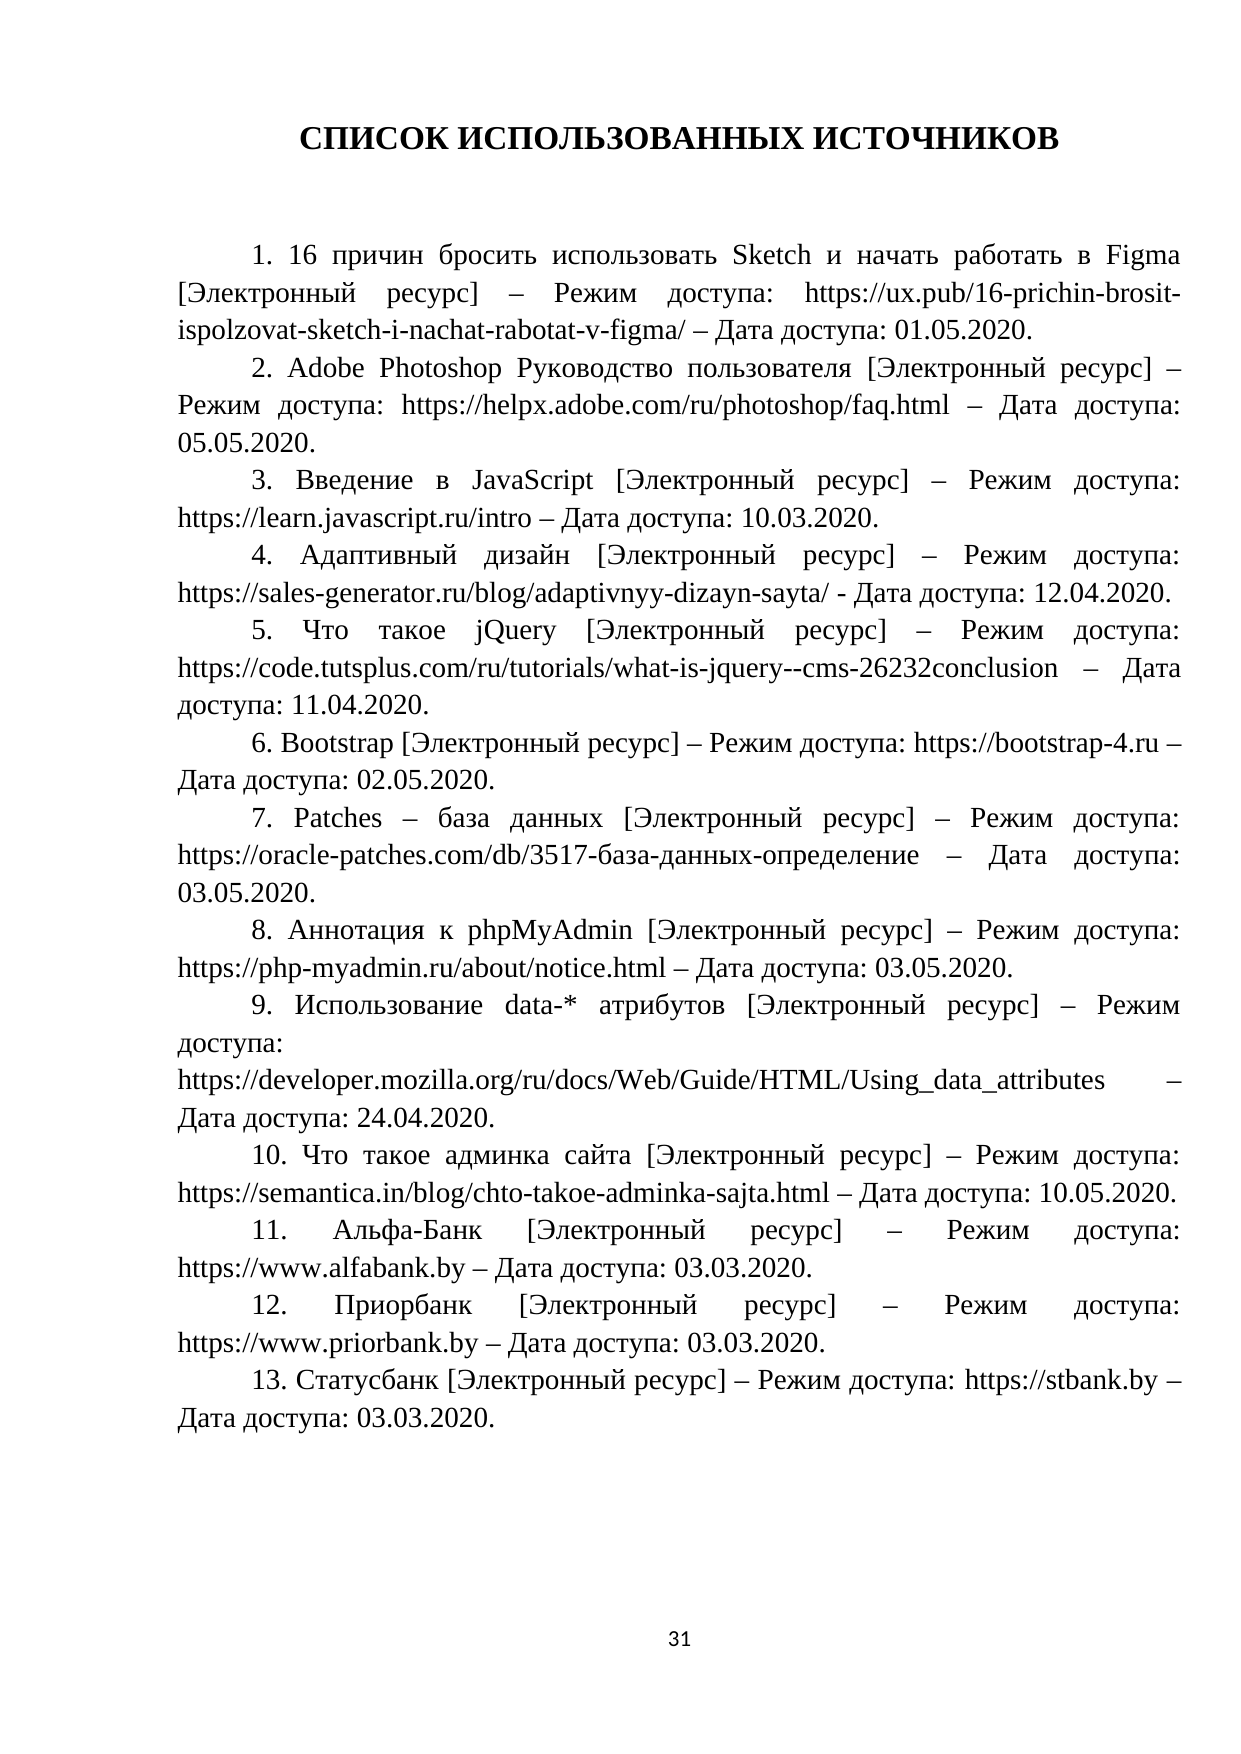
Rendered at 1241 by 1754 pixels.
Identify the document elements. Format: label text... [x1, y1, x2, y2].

text 5. Что такое jQuery [Электронный ресурс] – Режим доступа: https://code.tutsplus.com/ru/tutorials/what-is-jquery--cms-26232conclusion – Дата доступа: 11.04.2020. [177, 609, 1181, 722]
text 8. Аннотация к phpMyAdmin [Электронный ресурс] – Режим доступа: https://php-myadmin.ru/about/notice.html – Дата доступа: 03.05.2020. [177, 909, 1181, 984]
text 9. Использование data-* атрибутов [Электронный ресурс] – Режим доступа: https://developer.mozilla.org/ru/docs/Web/Guide/HTML/Using_data_attributes – Дата доступа: 24.04.2020. [177, 984, 1181, 1134]
text СПИСОК ИСПОЛЬЗОВАННЫХ ИСТОЧНИКОВ [177, 118, 1181, 156]
text 11. Альфа-Банк [Электронный ресурс] – Режим доступа: https://www.alfabank.by – Дата доступа: 03.03.2020. [177, 1209, 1181, 1284]
text 4. Адаптивный дизайн [Электронный ресурс] – Режим доступа: https://sales-generator.ru/blog/adaptivnyy-dizayn-sayta/ - Дата доступа: 12.04.2020. [177, 534, 1181, 609]
text 2. Adobe Photoshop Руководство пользователя [Электронный ресурс] – Режим доступа: https://helpx.adobe.com/ru/photoshop/faq.html – Дата доступа: 05.05.2020. [177, 347, 1181, 459]
text 3. Введение в JavaScript [Электронный ресурс] – Режим доступа: https://learn.javascript.ru/intro – Дата доступа: 10.03.2020. [177, 459, 1181, 534]
text 12. Приорбанк [Электронный ресурс] – Режим доступа: https://www.priorbank.by – Дата доступа: 03.03.2020. [177, 1284, 1181, 1359]
text 10. Что такое админка сайта [Электронный ресурс] – Режим доступа: https://semantica.in/blog/chto-takoe-adminka-sajta.html – Дата доступа: 10.05.2020. [177, 1134, 1181, 1209]
text 13. Статусбанк [Электронный ресурс] – Режим доступа: https://stbank.by – Дата доступа: 03.03.2020. [177, 1359, 1181, 1434]
text 6. Bootstrap [Электронный ресурс] – Режим доступа: https://bootstrap-4.ru – Дата доступа: 02.05.2020. [177, 722, 1181, 797]
text 7. Patches – база данных [Электронный ресурс] – Режим доступа: https://oracle-patches.com/db/3517-база-данных-определение – Дата доступа: 03.05.2020. [177, 797, 1181, 909]
text 1. 16 причин бросить использовать Sketch и начать работать в Figma [Электронный ресурс] – Режим доступа: https://ux.pub/16-prichin-brosit-ispolzovat-sketch-i-nachat-rabotat-v-figma/ – Дата доступа: 01.05.2020. [177, 234, 1181, 347]
